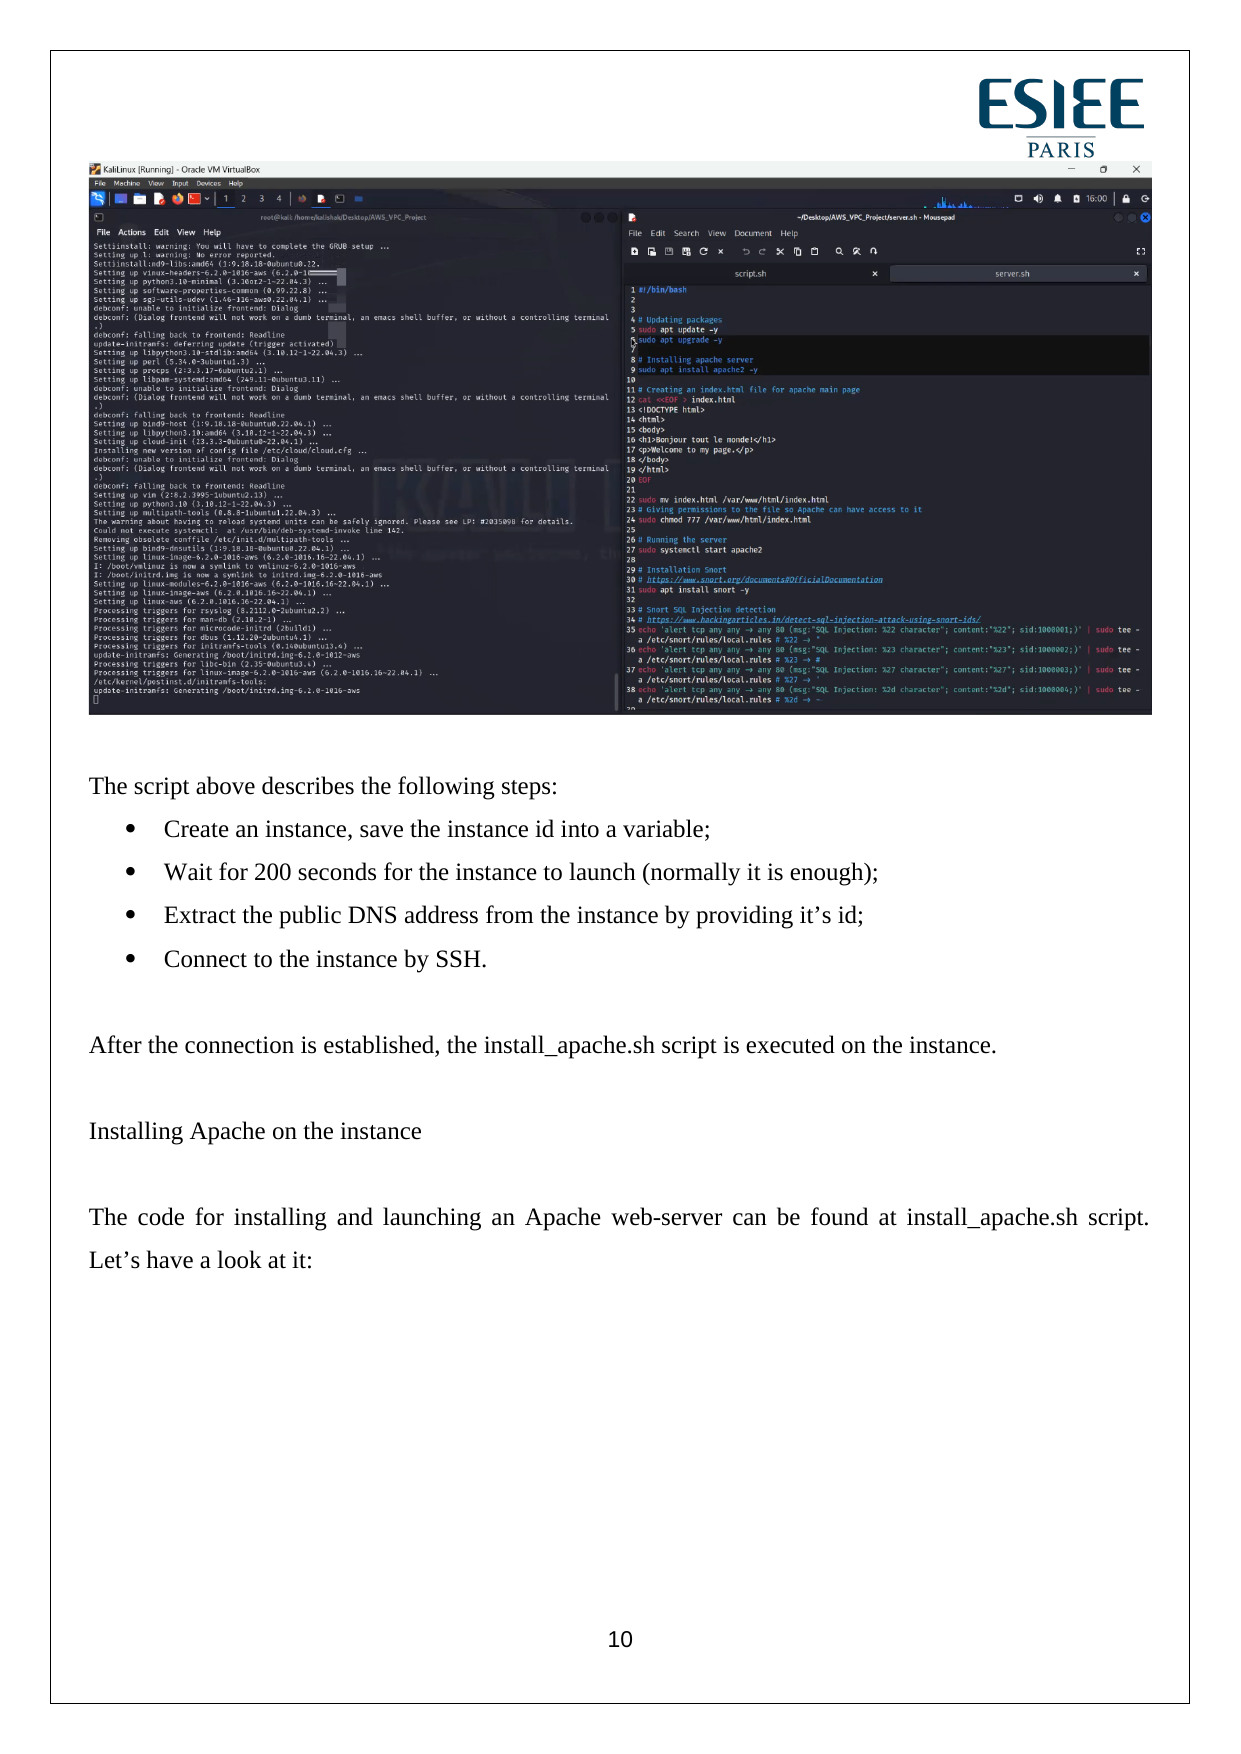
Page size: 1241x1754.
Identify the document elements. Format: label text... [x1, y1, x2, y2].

list Extract the public DNS address from the instance by providing it’s id; [126, 901, 1152, 929]
text The script above describes the following steps: [89, 771, 1152, 800]
list Wait for 200 seconds for the instance to launch (normally it is enough); [126, 857, 1152, 886]
text Installing Apache on the instance [89, 1116, 1152, 1145]
text After the connection is established, the install_apache.sh script is executed on the instance. [89, 1030, 1152, 1059]
text The code for installing and launching an Apache web-server can be found at install_apache.sh script. Let’s have a look at it: [89, 1202, 1152, 1274]
list Connect to the instance by SSH. [126, 944, 1152, 972]
list Create an instance, save the instance id into a variable; [126, 814, 1152, 843]
picture [88, 75, 1152, 715]
